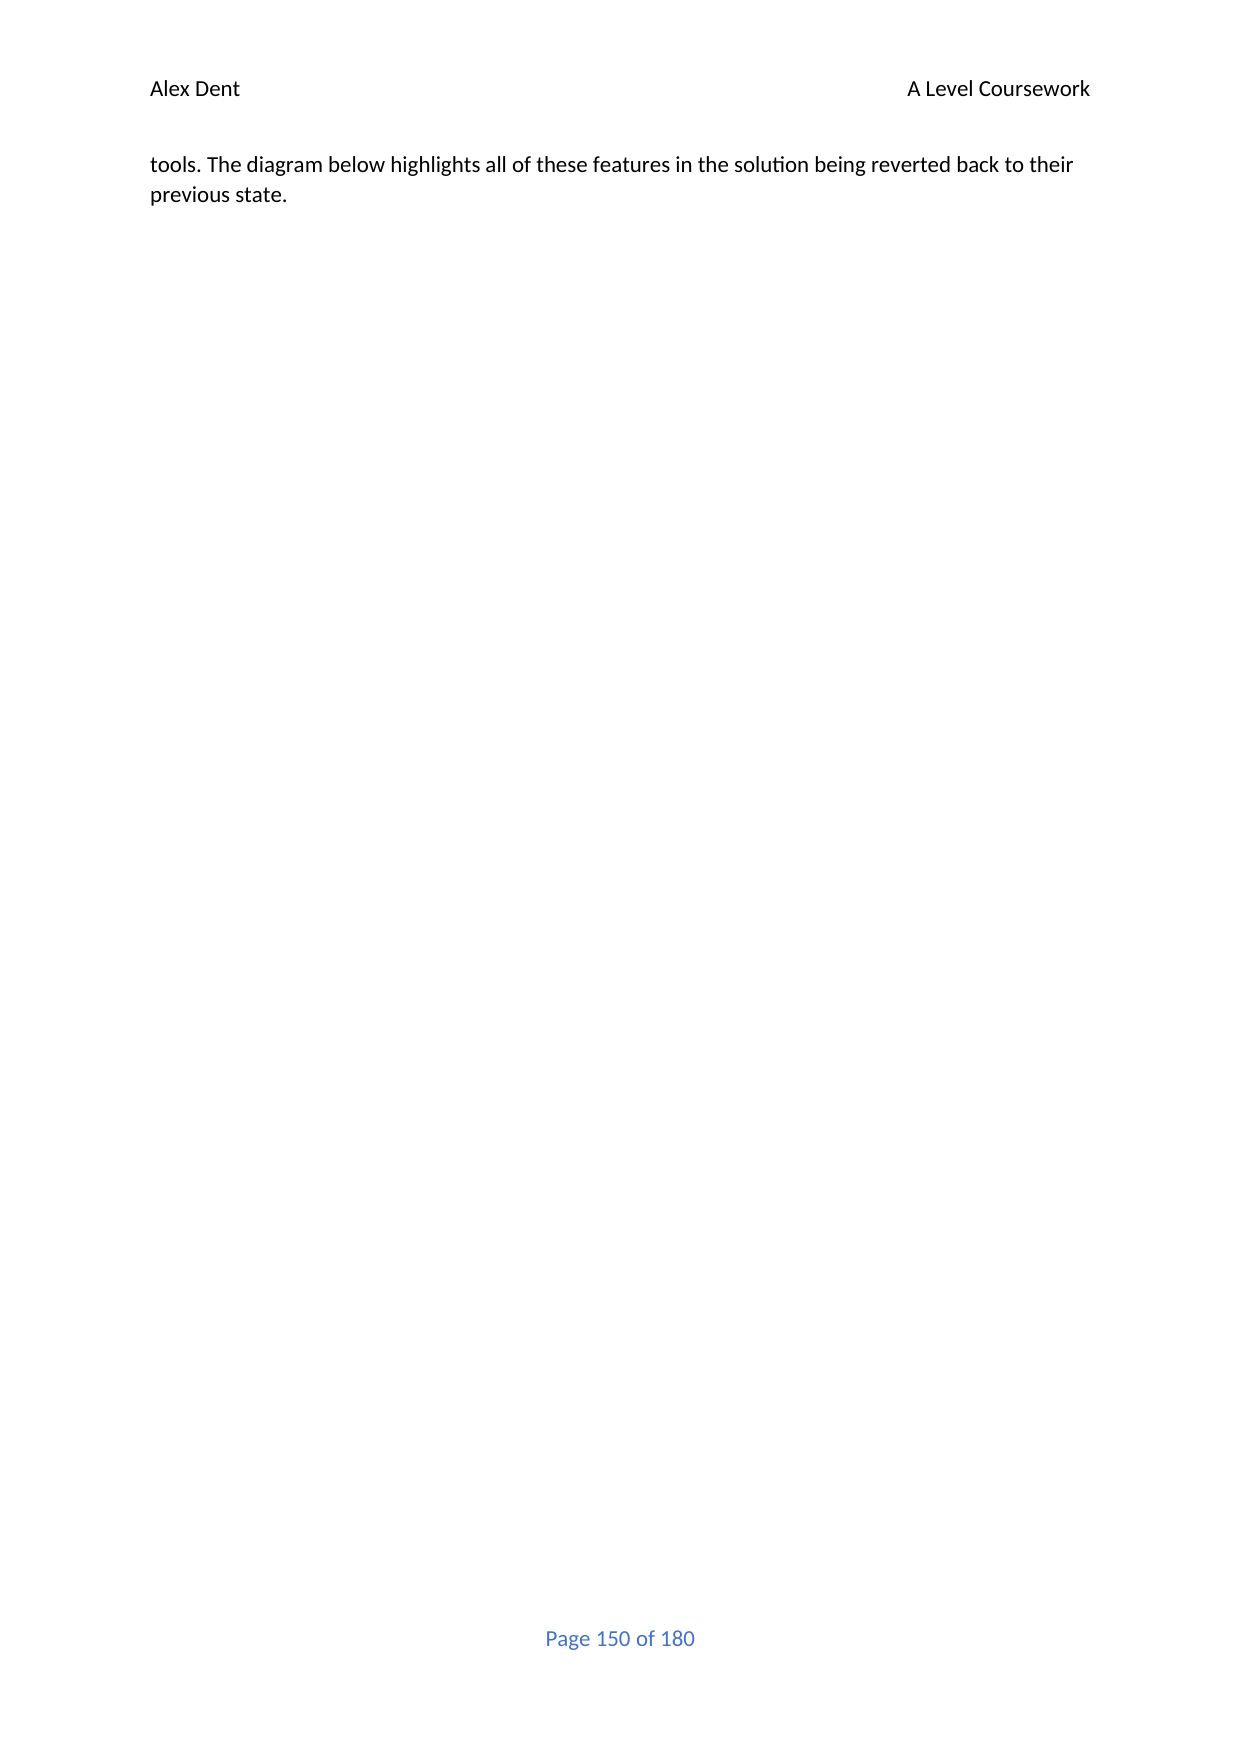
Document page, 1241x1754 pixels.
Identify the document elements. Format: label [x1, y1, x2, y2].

text [150, 150, 1090, 208]
